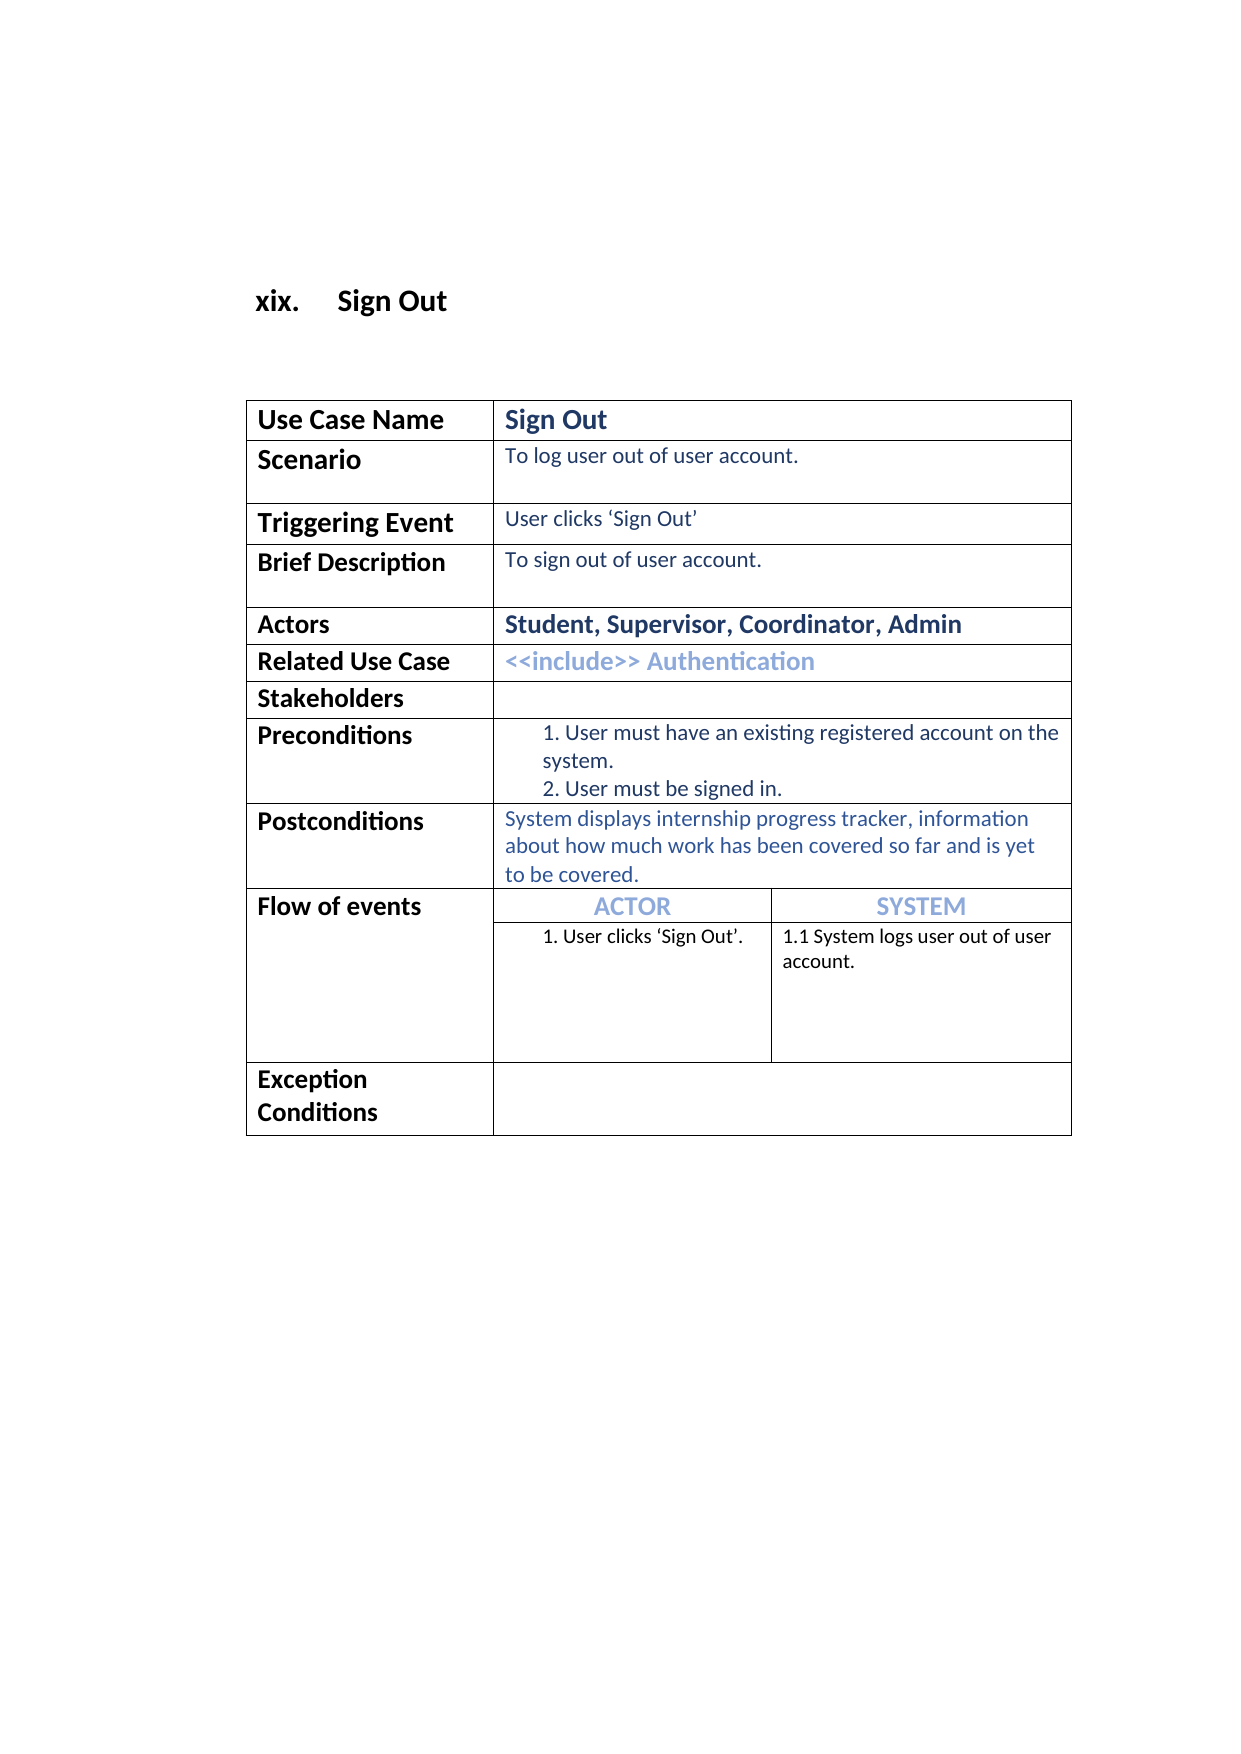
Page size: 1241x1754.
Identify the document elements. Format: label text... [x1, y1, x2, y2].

table_cell SYSTEM [772, 889, 1071, 922]
table_cell Preconditions [247, 719, 493, 803]
table_cell 1.1 System logs user out of user account. [772, 923, 1071, 1062]
table_cell Brief Description [247, 545, 493, 607]
table_cell Student, Supervisor, Coordinator, Admin [494, 608, 1071, 643]
table_cell Related Use Case [247, 645, 493, 681]
table_cell 1. User must have an existing registered account on the system. 2. User must be signed in. [494, 719, 1071, 803]
table_cell System displays internship progress tracker, information about how much work has been covered so far and is yet to be covered. [494, 804, 1071, 888]
table_cell [494, 682, 1071, 717]
table_cell Scenario [247, 441, 493, 503]
table_cell User clicks ‘Sign Out’ [494, 504, 1071, 544]
table_cell Postconditions [247, 804, 493, 888]
table_cell Flow of events [247, 889, 493, 1062]
table_cell Stakeholders [247, 682, 493, 717]
table_cell Actors [247, 608, 493, 643]
list Sign Out [300, 281, 1090, 319]
table_cell To log user out of user account. [494, 441, 1071, 503]
table_cell <<include>> Authentication [494, 645, 1071, 681]
table_header Sign Out [494, 401, 1071, 440]
table_cell 1. User clicks ‘Sign Out’. [494, 923, 771, 1062]
table_cell ACTOR [494, 889, 771, 922]
table_header Use Case Name [247, 401, 493, 440]
table_cell [494, 1063, 1071, 1135]
table_cell Exception Conditions [247, 1063, 493, 1135]
table_cell Triggering Event [247, 504, 493, 544]
table_cell To sign out of user account. [494, 545, 1071, 607]
